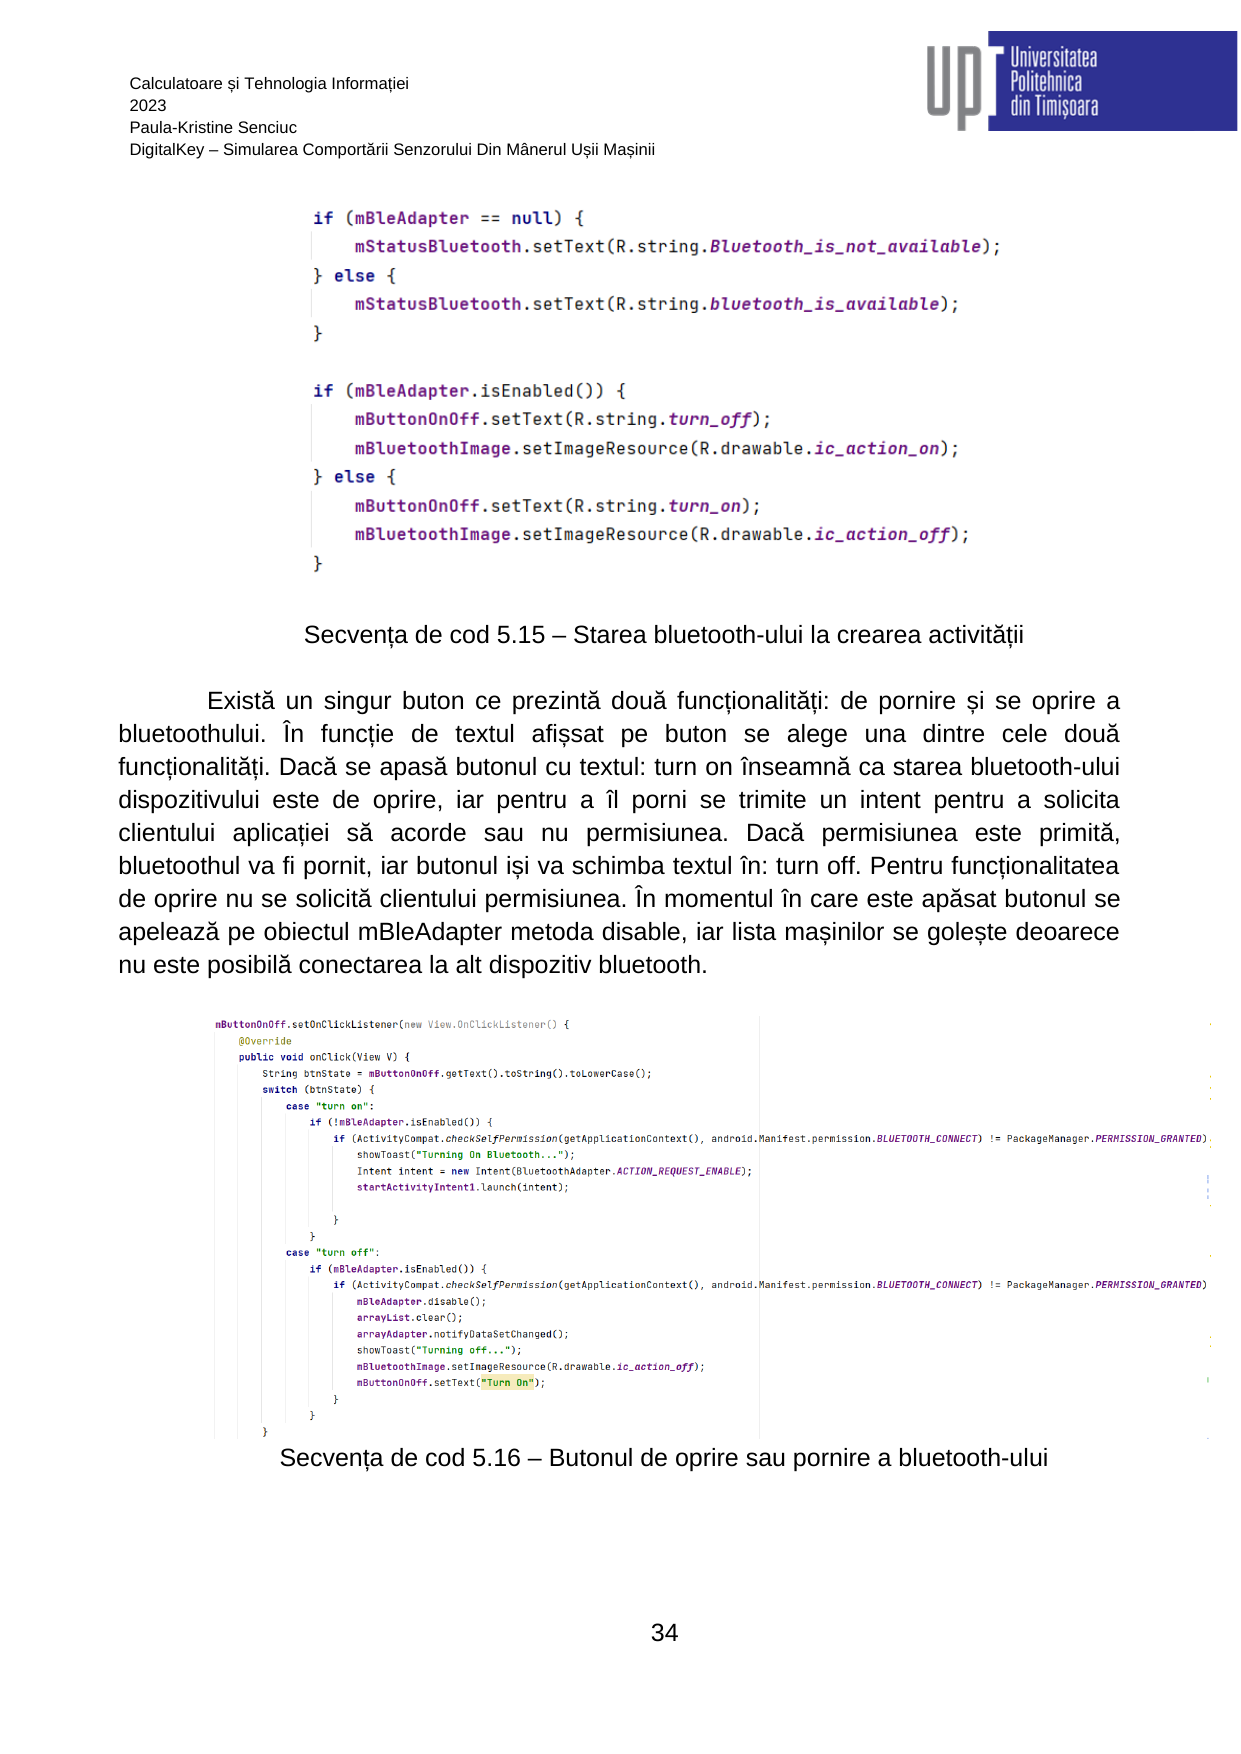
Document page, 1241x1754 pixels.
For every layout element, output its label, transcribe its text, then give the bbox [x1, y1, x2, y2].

text Secvența de cod 5.16 – Butonul de oprire sau pornire a bluetooth-ului [118, 1443, 1122, 1472]
text Există un singur buton ce prezintă două funcționalități: de pornire și se oprire a bluetoothului. În funcție de textul afișsat pe buton se alege una dintre cele două funcționalități. Dacă se apasă butonul cu textul: turn on înseamnă ca starea bluetooth-ului dispozitivului este de oprire, iar pentru a îl porni se trimite un intent pentru a solicita clientului aplicației să acorde sau nu permisiunea. Dacă permisiunea este primită, bluetoothul va fi pornit, iar butonul iși va schimba textul în: turn off. Pentru funcționalitatea de oprire nu se solicită clientului permisiunea. În momentul în care este apăsat butonul se apelează pe obiectul mBleAdapter metoda disable, iar lista mașinilor se golește deoarece nu este posibilă conectarea la alt dispozitiv bluetooth. [118, 686, 1122, 979]
picture [927, 31, 1238, 131]
picture [289, 200, 1040, 583]
picture [206, 1016, 1211, 1439]
text Secvența de cod 5.15 – Starea bluetooth-ului la crearea activității [118, 620, 1122, 648]
